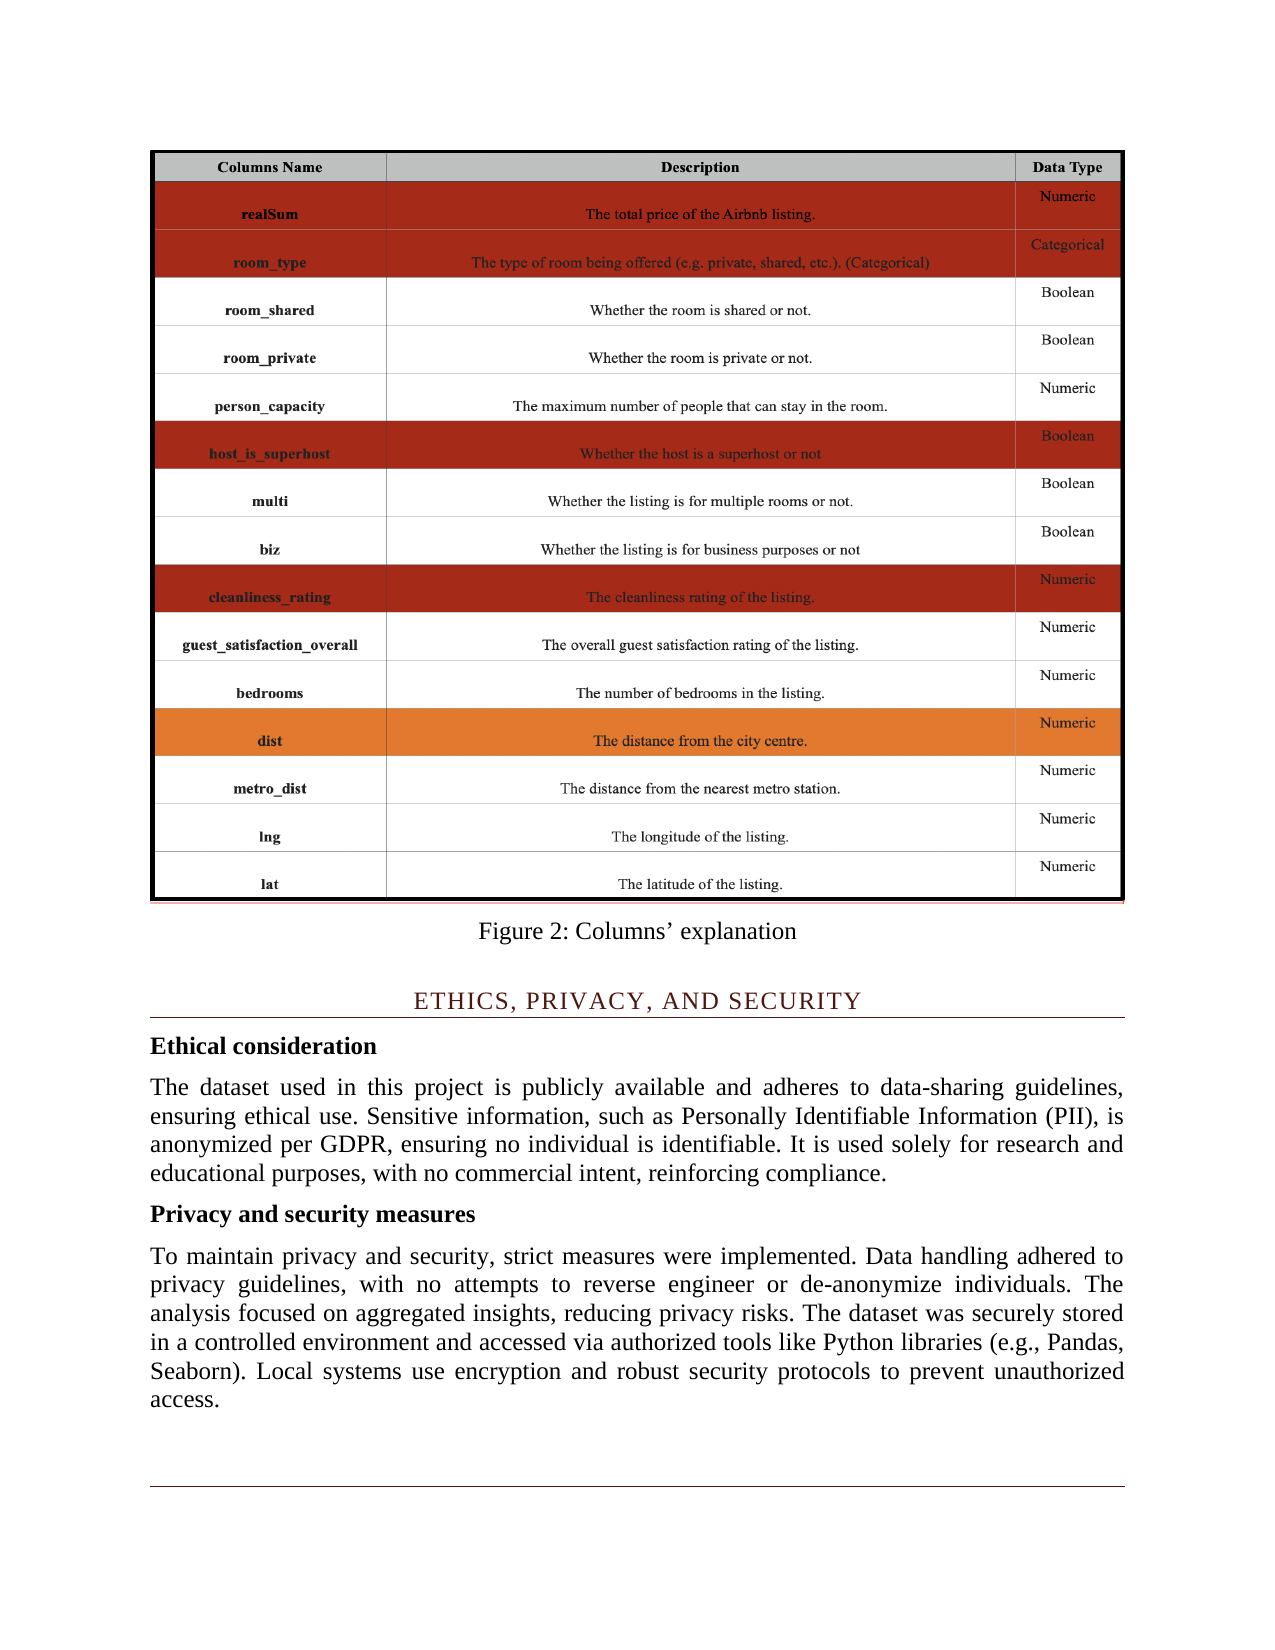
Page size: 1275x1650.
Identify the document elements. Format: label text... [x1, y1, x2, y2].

subtitle Ethics, privacy, and security [150, 986, 1125, 1017]
text To maintain privacy and security, strict measures were implemented. Data handling adhered to privacy guidelines, with no attempts to reverse engineer or de-anonymize individuals. The analysis focused on aggregated insights, reducing privacy risks. The dataset was securely stored in a controlled environment and accessed via authorized tools like Python libraries (e.g., Pandas, Seaborn). Local systems use encryption and robust security protocols to prevent unauthorized access. [150, 1241, 1125, 1413]
text Ethical consideration [150, 1031, 1125, 1059]
text The dataset used in this project is publicly available and adheres to data-sharing guidelines, ensuring ethical use. Sensitive information, such as Personally Identifiable Information (PII), is anonymized per GDPR, ensuring no individual is identifiable. It is used solely for research and educational purposes, with no commercial intent, reinforcing compliance. [150, 1072, 1125, 1187]
picture [150, 150, 1125, 904]
text Figure 2: Columns’ explanation [150, 916, 1125, 945]
text Privacy and security measures [150, 1199, 1125, 1228]
